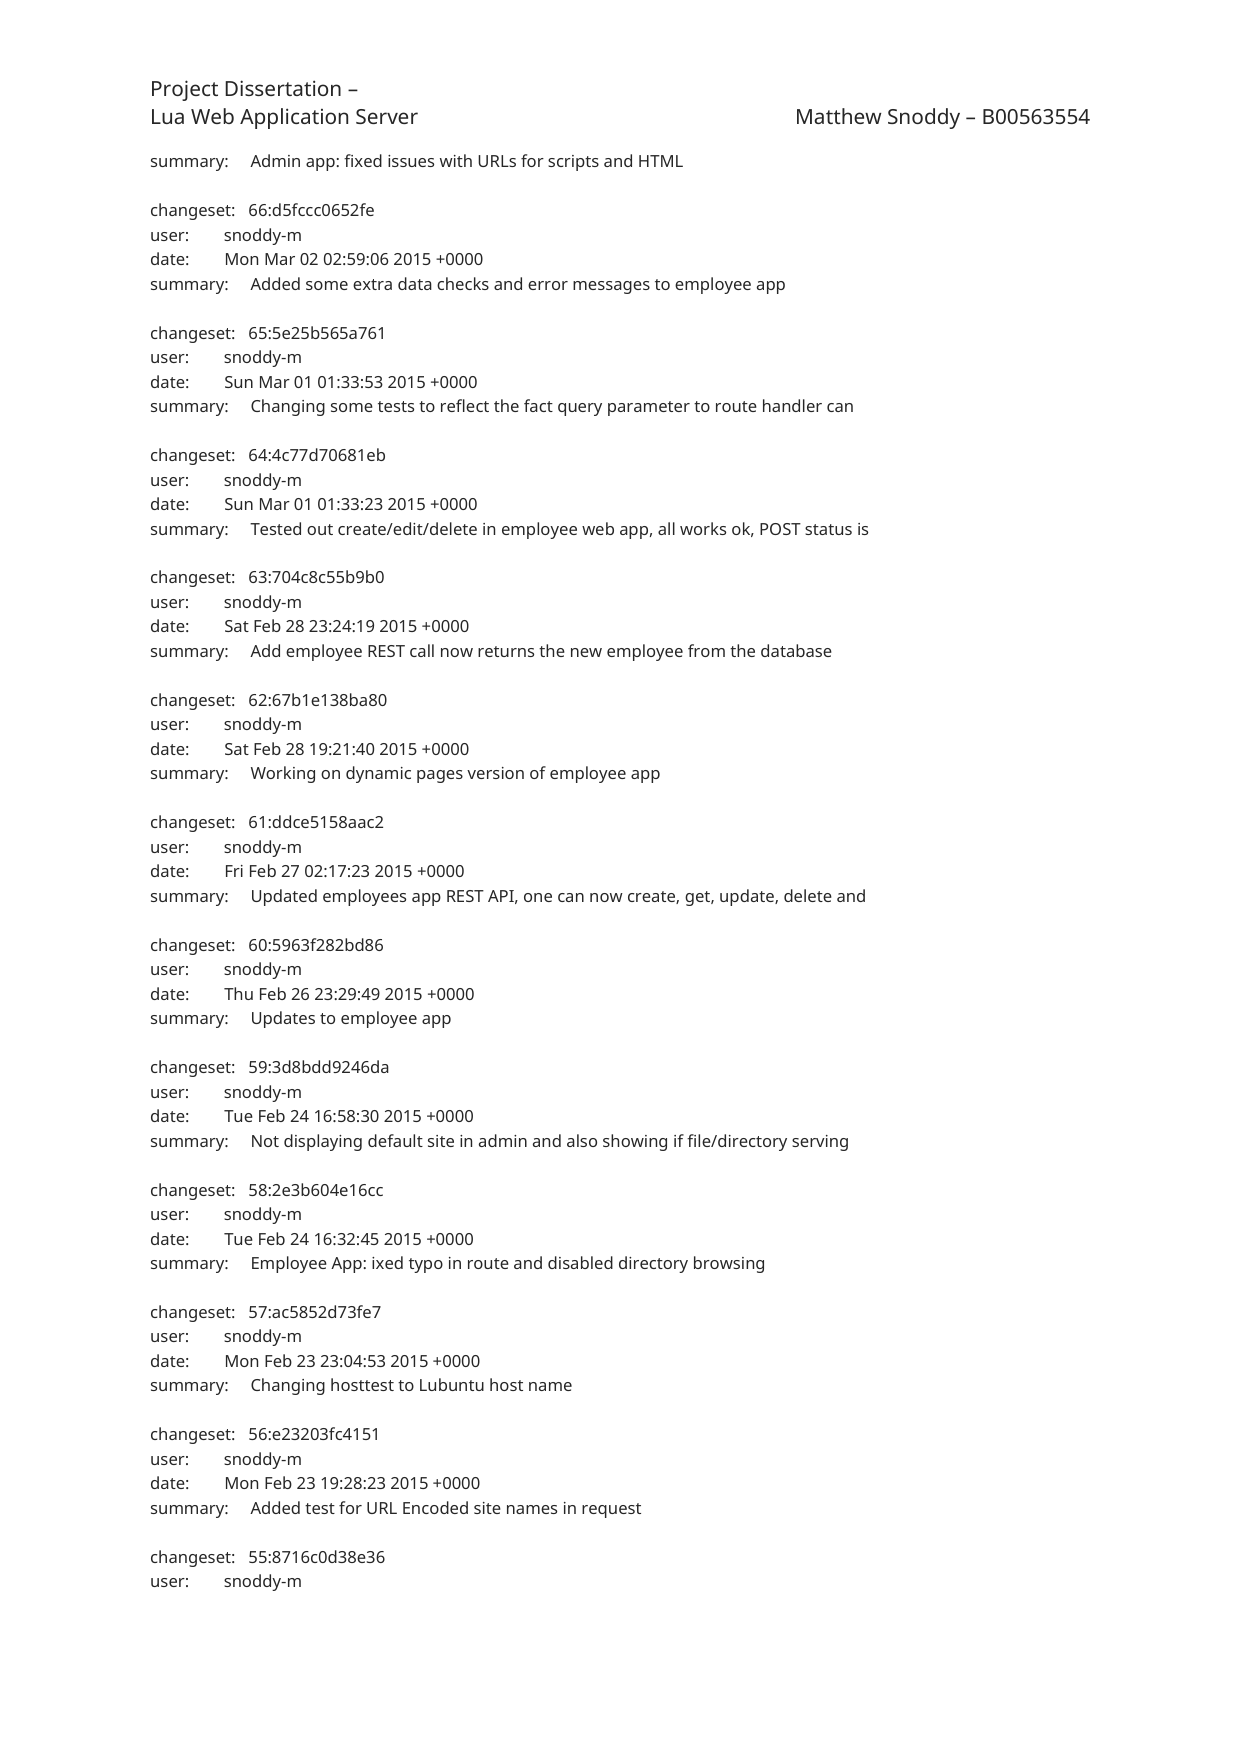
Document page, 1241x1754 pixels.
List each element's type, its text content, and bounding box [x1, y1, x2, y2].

text user: snoddy-m [150, 591, 1090, 613]
text summary: Changing some tests to reflect the fact query parameter to route handler can [150, 395, 1090, 417]
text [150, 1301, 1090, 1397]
text user: snoddy-m [150, 468, 1090, 491]
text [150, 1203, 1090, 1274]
text date: Thu Feb 26 23:29:49 2015 +0000 [150, 982, 1090, 1005]
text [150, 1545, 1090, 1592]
text summary: Tested out create/edit/delete in employee web app, all works ok, POST status is [150, 517, 1090, 540]
text summary: Admin app: fixed issues with URLs for scripts and HTML [150, 150, 1090, 173]
text summary: Added some extra data checks and error messages to employee app [150, 272, 1090, 295]
text changeset: 63:704c8c55b9b0 [150, 566, 1090, 589]
text changeset: 65:5e25b565a761 [150, 321, 1090, 344]
text date: Fri Feb 27 02:17:23 2015 +0000 [150, 860, 1090, 883]
text changeset: 62:67b1e138ba80 [150, 688, 1090, 711]
text user: snoddy-m [150, 958, 1090, 981]
text summary: Updated employees app REST API, one can now create, get, update, delete and [150, 884, 1090, 907]
text user: snoddy-m [150, 835, 1090, 858]
text user: snoddy-m [150, 346, 1090, 368]
text date: Sat Feb 28 19:21:40 2015 +0000 [150, 737, 1090, 760]
text changeset: 60:5963f282bd86 [150, 933, 1090, 956]
text changeset: 66:d5fccc0652fe [150, 199, 1090, 222]
text changeset: 64:4c77d70681eb [150, 444, 1090, 466]
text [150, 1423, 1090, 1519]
text date: Sat Feb 28 23:24:19 2015 +0000 [150, 615, 1090, 638]
text user: snoddy-m [150, 713, 1090, 736]
text summary: Not displaying default site in admin and also showing if file/directory serving [150, 1129, 1090, 1152]
text date: Tue Feb 24 16:58:30 2015 +0000 [150, 1105, 1090, 1127]
text user: snoddy-m [150, 1080, 1090, 1103]
text date: Sun Mar 01 01:33:53 2015 +0000 [150, 370, 1090, 393]
text date: Sun Mar 01 01:33:23 2015 +0000 [150, 493, 1090, 515]
text changeset: 61:ddce5158aac2 [150, 811, 1090, 834]
text summary: Working on dynamic pages version of employee app [150, 762, 1090, 785]
text summary: Updates to employee app [150, 1007, 1090, 1029]
text changeset: 58:2e3b604e16cc [150, 1178, 1090, 1201]
text date: Mon Mar 02 02:59:06 2015 +0000 [150, 248, 1090, 271]
text summary: Add employee REST call now returns the new employee from the database [150, 639, 1090, 662]
text changeset: 59:3d8bdd9246da [150, 1056, 1090, 1078]
text user: snoddy-m [150, 223, 1090, 246]
